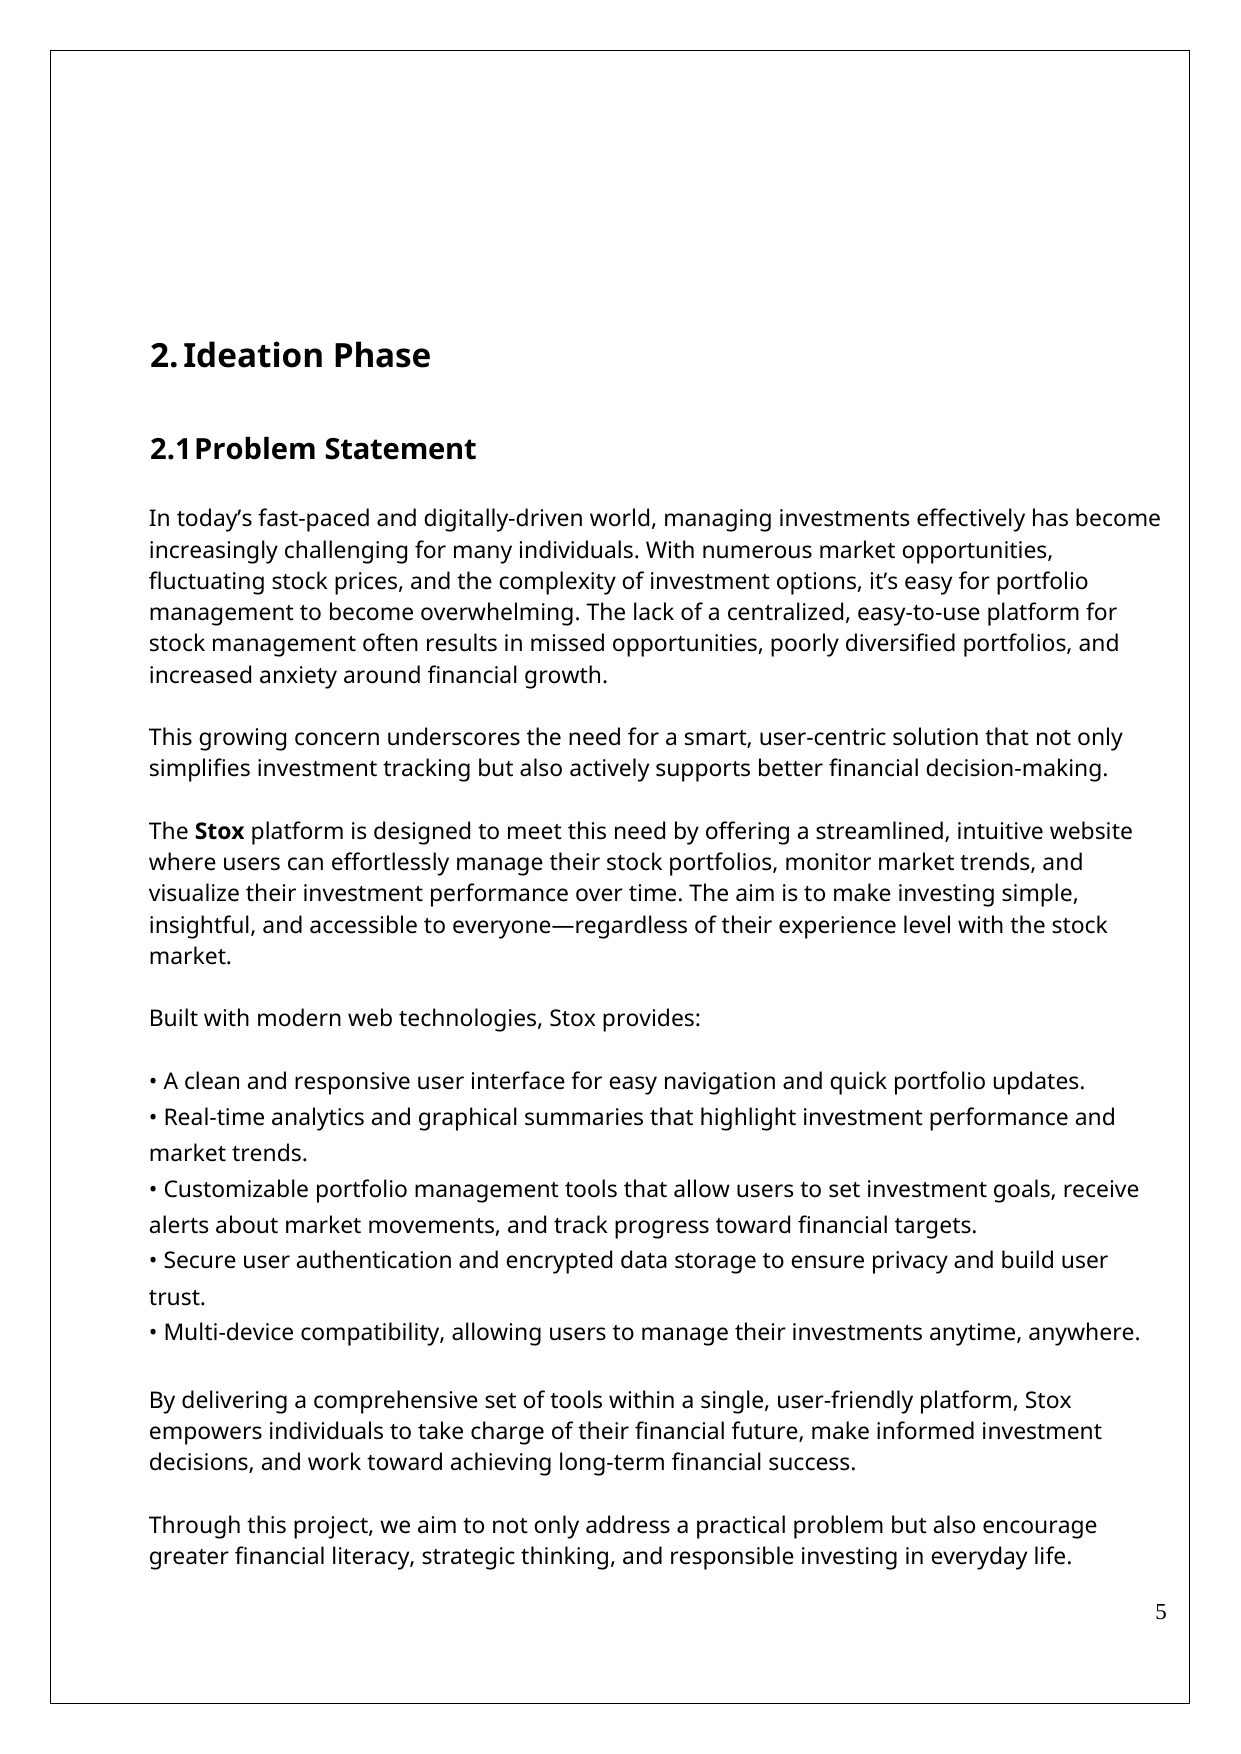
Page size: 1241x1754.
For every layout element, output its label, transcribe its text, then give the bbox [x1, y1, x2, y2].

list The Stox platform is designed to meet this need by offering a streamlined, intuitive website where users can effortlessly manage their stock portfolios, monitor market trends, and visualize their investment performance over time. The aim is to make investing simple, insightful, and accessible to everyone—regardless of their experience level with the stock market. [149, 815, 1166, 971]
subtitle Problem Statement [150, 428, 1166, 468]
subtitle Ideation Phase [150, 331, 1166, 377]
list By delivering a comprehensive set of tools within a single, user-friendly platform, Stox empowers individuals to take charge of their financial future, make informed investment decisions, and work toward achieving long-term financial success. [149, 1383, 1166, 1477]
list • A clean and responsive user interface for easy navigation and quick portfolio updates. • Real-time analytics and graphical summaries that highlight investment performance and market trends. • Customizable portfolio management tools that allow users to set investment goals, receive alerts about market movements, and track progress toward financial targets. • Secure user authentication and encrypted data storage to ensure privacy and build user trust. • Multi-device compatibility, allowing users to manage their investments anytime, anywhere. [149, 1065, 1166, 1348]
list In today’s fast-paced and digitally-driven world, managing investments effectively has become increasingly challenging for many individuals. With numerous market opportunities, fluctuating stock prices, and the complexity of investment options, it’s easy for portfolio management to become overwhelming. The lack of a centralized, easy-to-use platform for stock management often results in missed opportunities, poorly diversified portfolios, and increased anxiety around financial growth. [149, 502, 1166, 690]
list Through this project, we aim to not only address a practical problem but also encourage greater financial literacy, strategic thinking, and responsible investing in everyday life. [149, 1508, 1166, 1571]
list This growing concern underscores the need for a smart, user-centric solution that not only simplifies investment tracking but also actively supports better financial decision-making. [149, 721, 1166, 783]
list Built with modern web technologies, Stox provides: [149, 1002, 1166, 1033]
